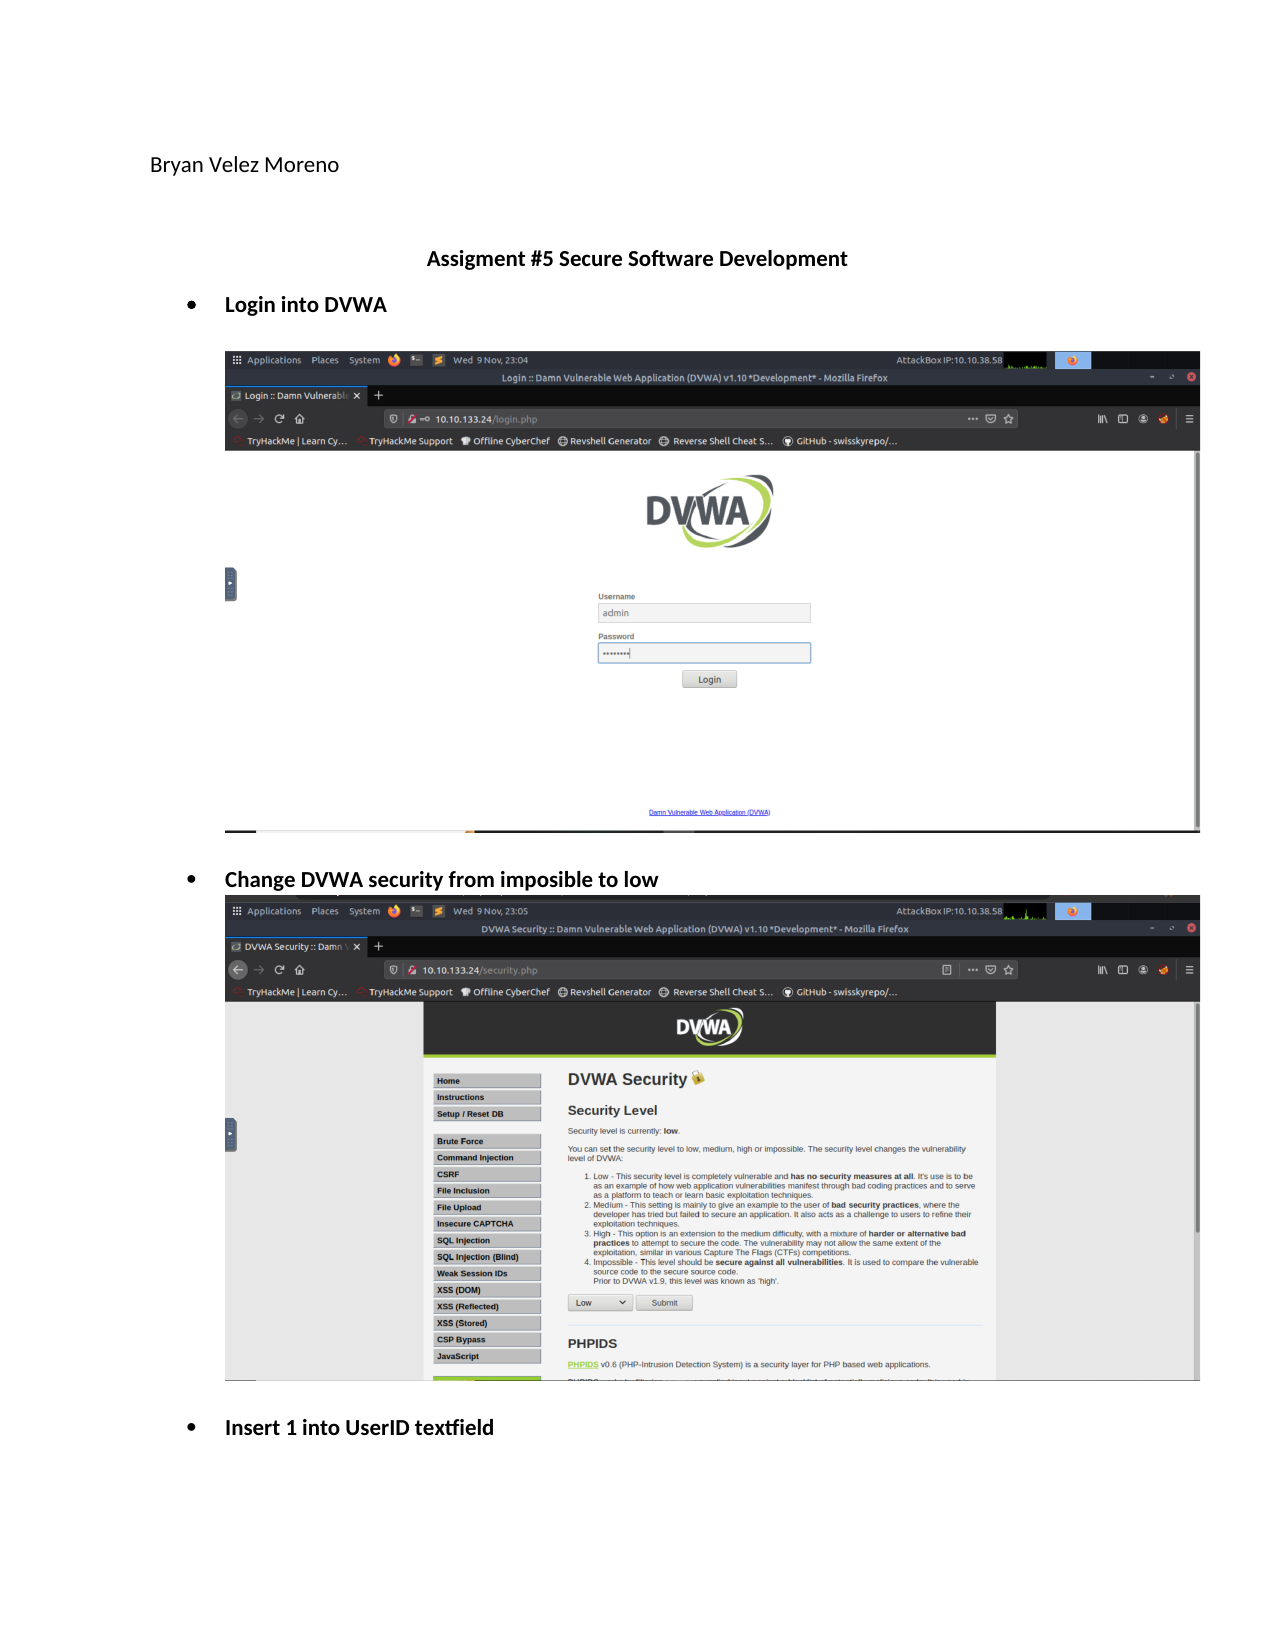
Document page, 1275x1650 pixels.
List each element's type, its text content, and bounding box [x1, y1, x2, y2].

list Insert 1 into UserID textfield [187, 1413, 1125, 1441]
text Bryan Velez Moreno [150, 150, 1125, 178]
list Change DVWA security from imposible to low [187, 865, 1125, 893]
text Assigment #5 Secure Software Development [150, 244, 1125, 272]
list Login into DVWA [187, 291, 1125, 319]
picture [225, 895, 1200, 1381]
picture [225, 351, 1200, 833]
